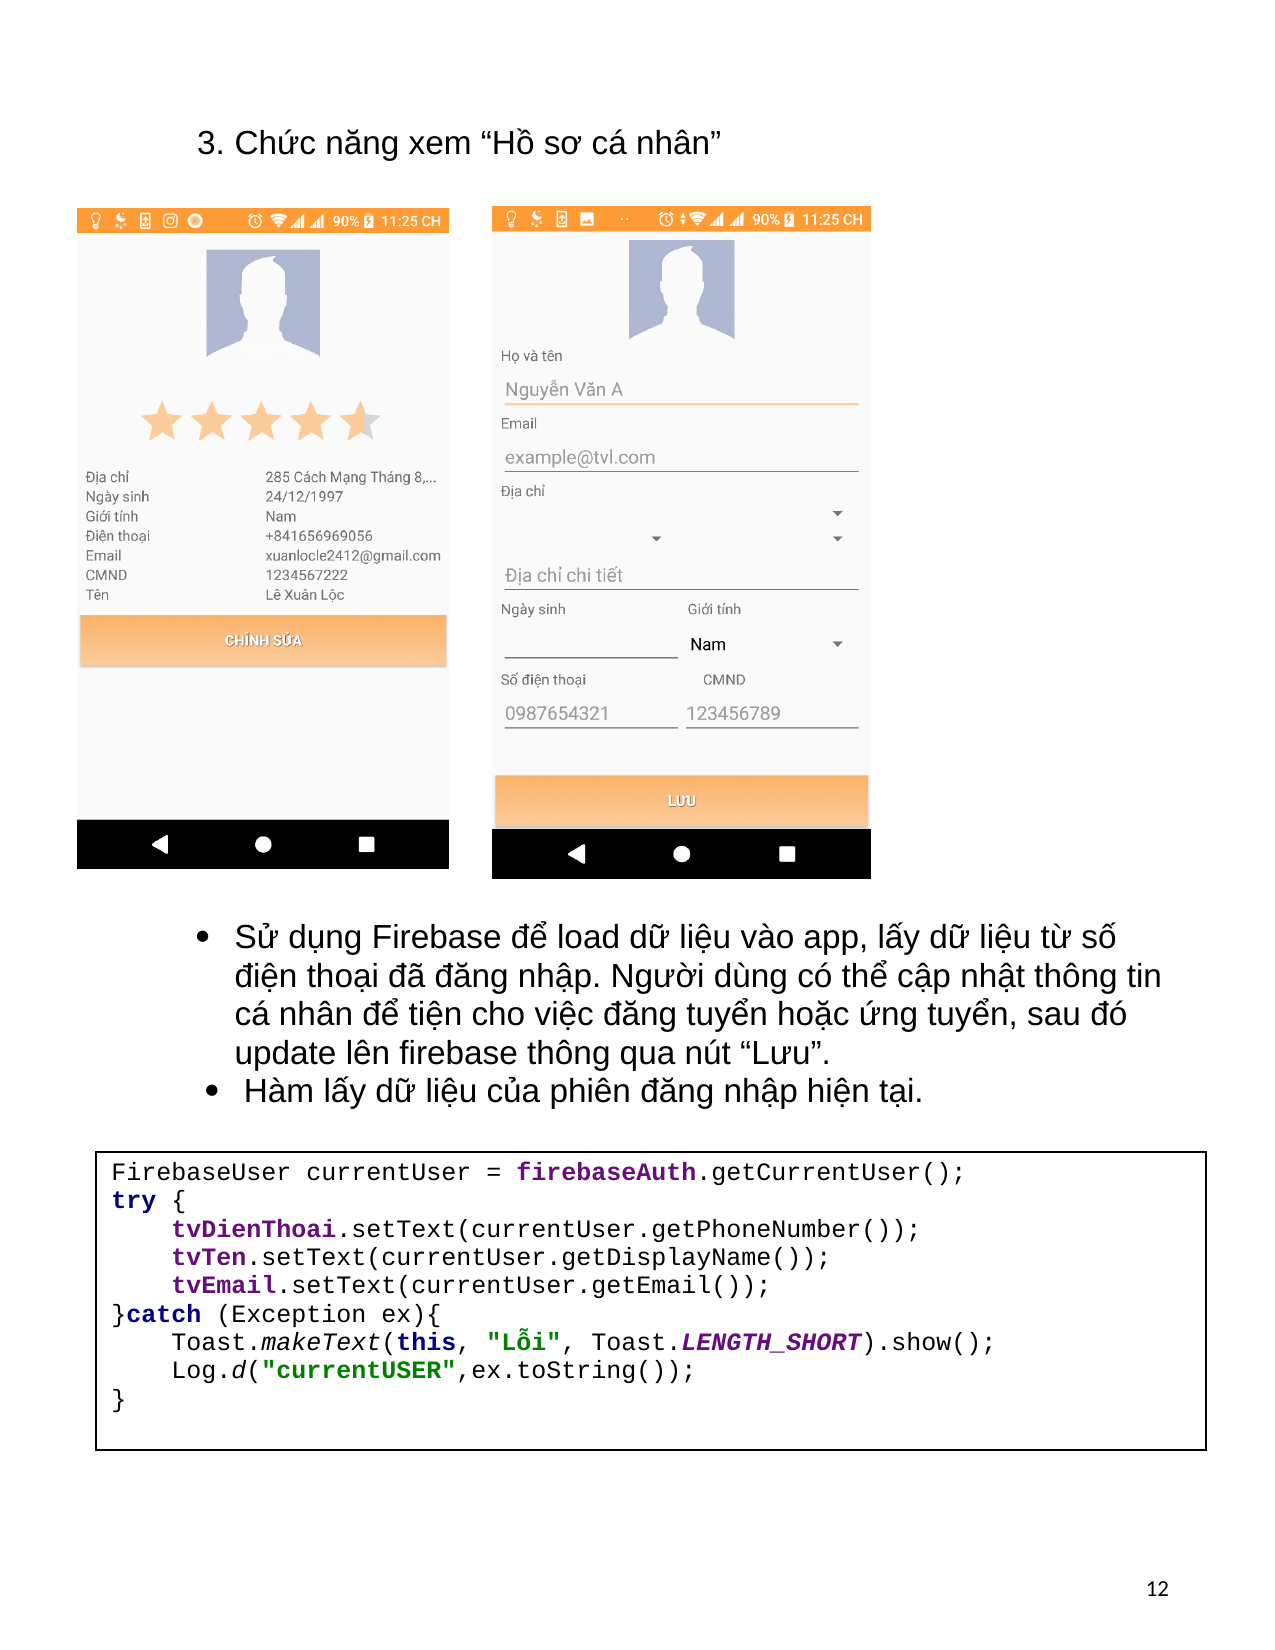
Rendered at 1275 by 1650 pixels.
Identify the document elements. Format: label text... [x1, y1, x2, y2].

list Hàm lấy dữ liệu của phiên đăng nhập hiện tại. [206, 1071, 1169, 1110]
list Chức năng xem “Hồ sơ cá nhân” [197, 123, 1169, 161]
picture [492, 206, 871, 879]
list Sử dụng Firebase để load dữ liệu vào app, lấy dữ liệu từ số điện thoại đã đăng nhập. Người dùng có thể cập nhật thông tin cá nhân để tiện cho việc đăng tuyển hoặc ứng tuyển, sau đó update lên firebase thông qua nút “Lưu”. [197, 917, 1169, 1071]
picture [77, 208, 449, 869]
